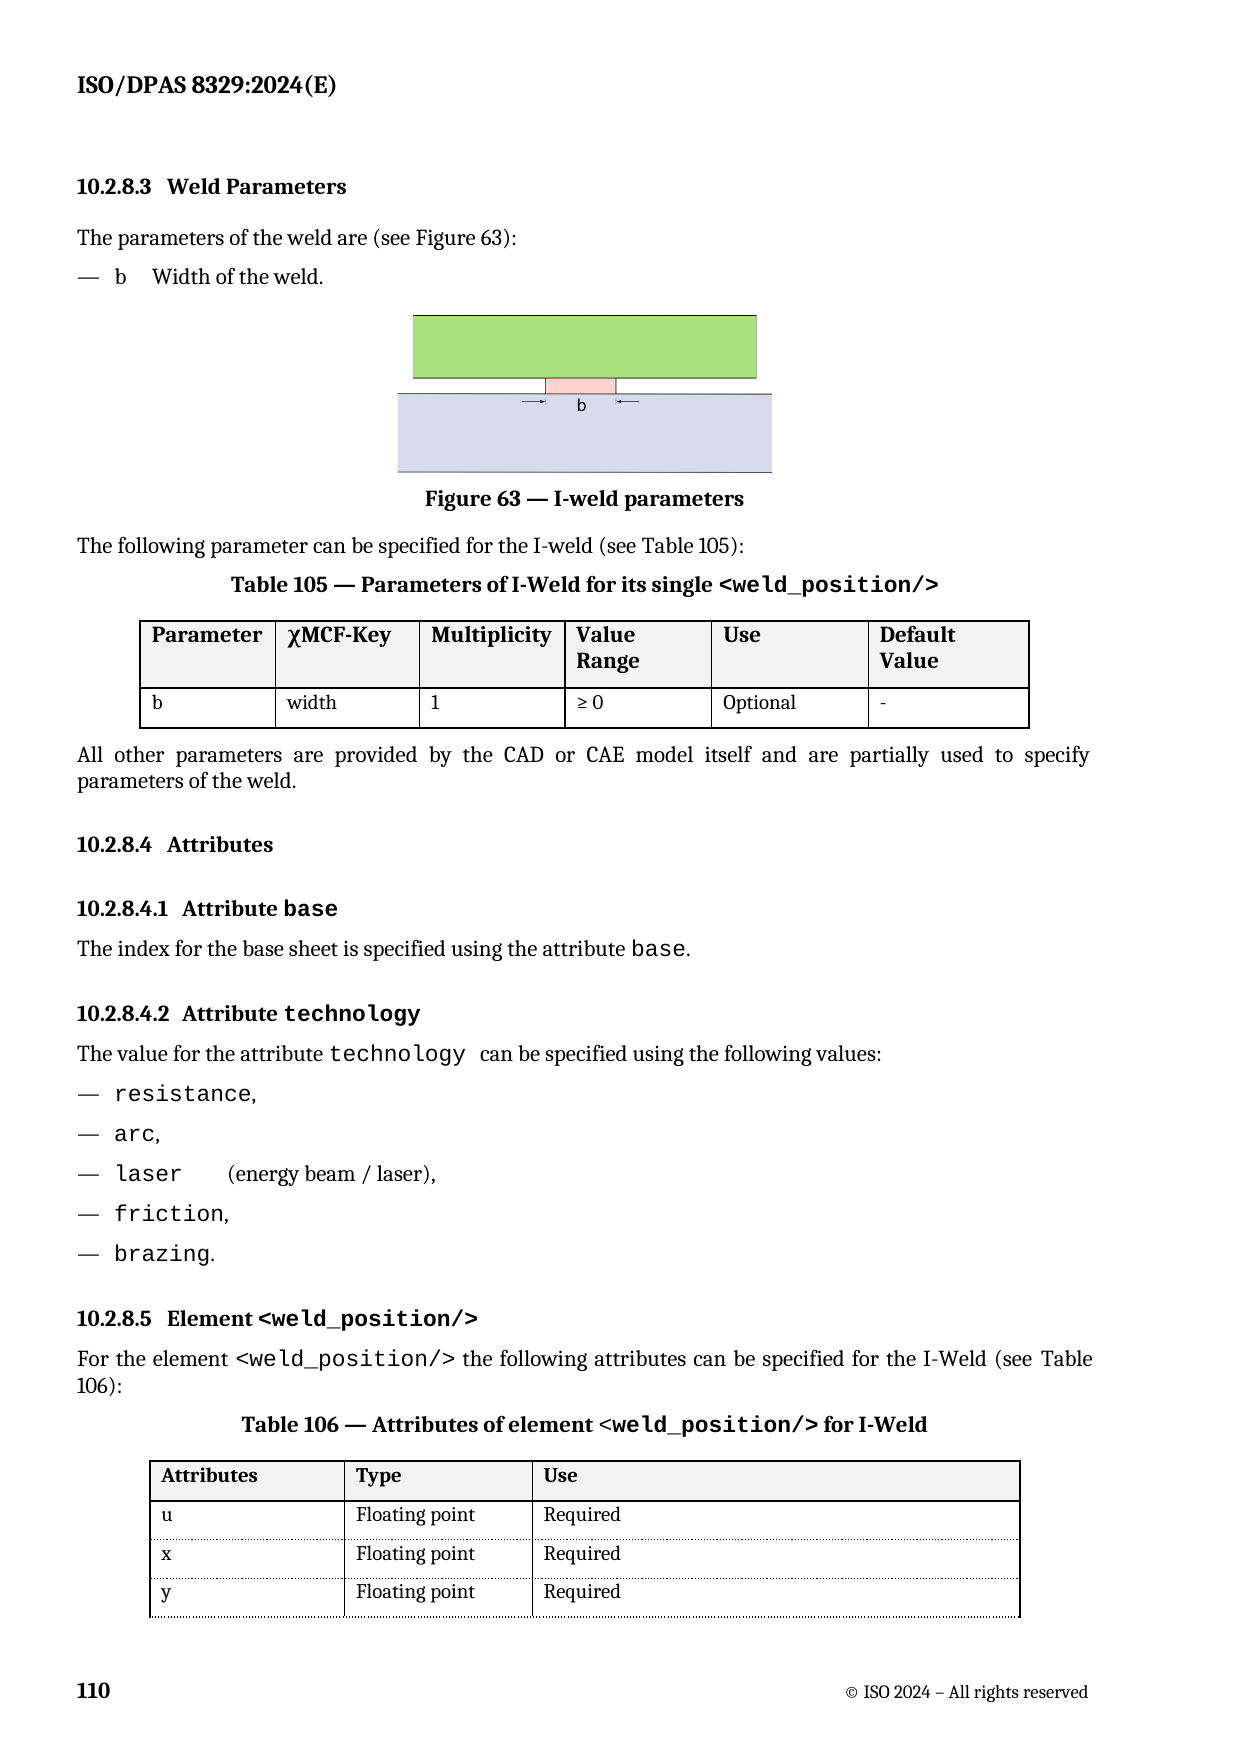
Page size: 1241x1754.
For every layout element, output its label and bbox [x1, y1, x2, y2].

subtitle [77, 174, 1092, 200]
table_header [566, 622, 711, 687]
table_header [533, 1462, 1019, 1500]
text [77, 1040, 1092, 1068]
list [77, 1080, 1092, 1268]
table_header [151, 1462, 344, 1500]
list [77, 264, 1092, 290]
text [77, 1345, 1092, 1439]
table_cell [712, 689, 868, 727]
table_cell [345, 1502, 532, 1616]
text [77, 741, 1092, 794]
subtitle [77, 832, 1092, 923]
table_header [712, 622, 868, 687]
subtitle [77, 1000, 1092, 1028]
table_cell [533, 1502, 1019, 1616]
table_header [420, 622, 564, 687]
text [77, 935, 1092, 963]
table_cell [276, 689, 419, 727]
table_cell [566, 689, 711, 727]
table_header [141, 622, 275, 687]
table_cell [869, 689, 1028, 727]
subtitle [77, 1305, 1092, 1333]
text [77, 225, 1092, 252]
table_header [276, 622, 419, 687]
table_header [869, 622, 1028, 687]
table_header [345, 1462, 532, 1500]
picture [397, 315, 772, 473]
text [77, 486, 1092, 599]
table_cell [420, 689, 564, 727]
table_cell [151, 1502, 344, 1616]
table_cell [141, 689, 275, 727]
